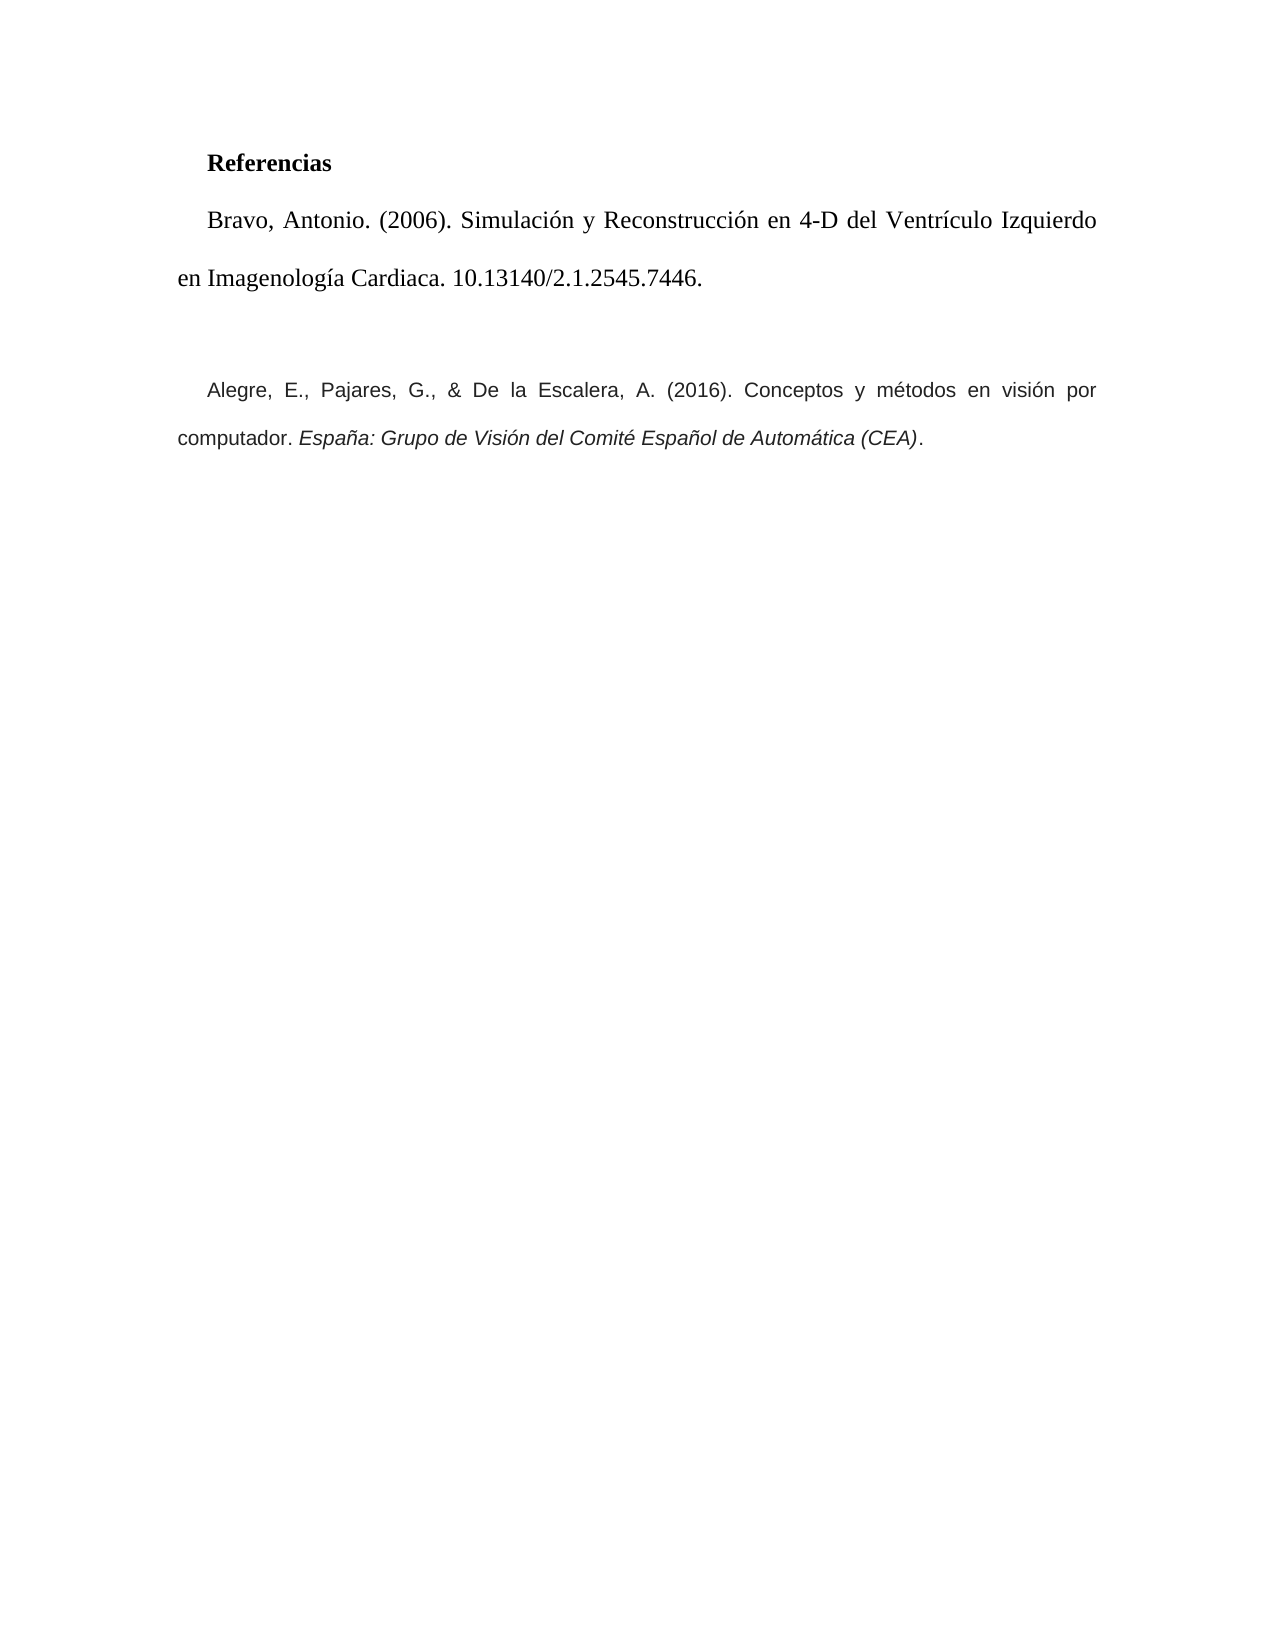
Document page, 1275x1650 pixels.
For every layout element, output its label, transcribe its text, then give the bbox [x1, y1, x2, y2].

text Referencias [177, 148, 1098, 176]
text Alegre, E., Pajares, G., & De la Escalera, A. (2016). Conceptos y métodos en visión por computador. España: Grupo de Visión del Comité Español de Automática (CEA). [177, 378, 1098, 449]
text Bravo, Antonio. (2006). Simulación y Reconstrucción en 4-D del Ventrículo Izquierdo en Imagenología Cardiaca. 10.13140/2.1.2545.7446. [177, 205, 1098, 291]
